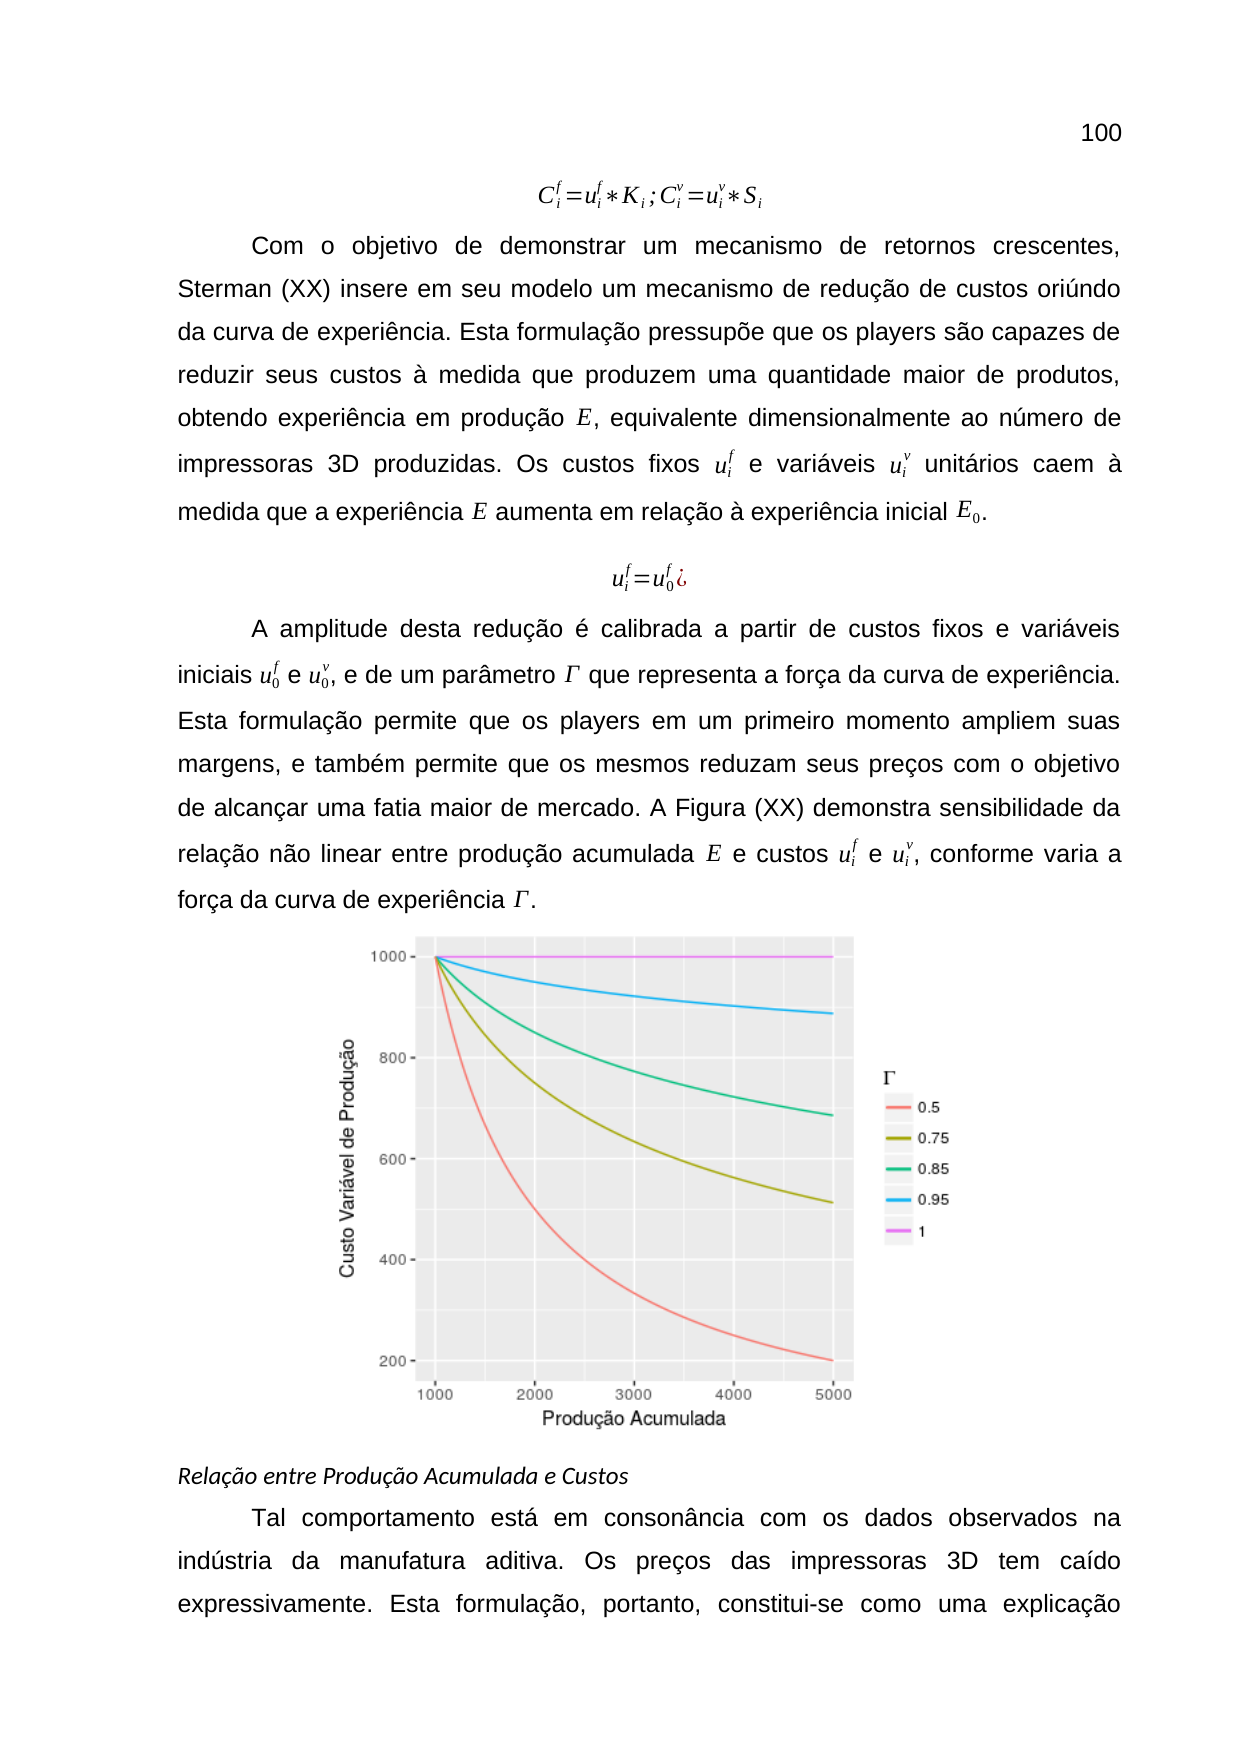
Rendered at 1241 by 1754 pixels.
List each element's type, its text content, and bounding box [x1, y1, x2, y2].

text Com o objetivo de demonstrar um mecanismo de retornos crescentes, Sterman (XX) insere em seu modelo um mecanismo de redução de custos oriúndo da curva de experiência. Esta formulação pressupõe que os players são capazes de reduzir seus custos à medida que produzem uma quantidade maior de produtos, obtendo experiência em produção , equivalente dimensionalmente ao número de impressoras 3D produzidas. Os custos fixos e variáveis unitários caem à medida que a experiência aumenta em relação à experiência inicial . [177, 231, 1122, 527]
picture [330, 928, 970, 1440]
text Relação entre Produção Acumulada e Custos [177, 1460, 1122, 1491]
text A amplitude desta redução é calibrada a partir de custos fixos e variáveis iniciais e , e de um parâmetro que representa a força da curva de experiência. Esta formulação permite que os players em um primeiro momento ampliem suas margens, e também permite que os mesmos reduzam seus preços com o objetivo de alcançar uma fatia maior de mercado. A Figura (XX) demonstra sensibilidade da relação não linear entre produção acumulada e custos e , conforme varia a força da curva de experiência . [177, 614, 1122, 914]
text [177, 1503, 1122, 1618]
